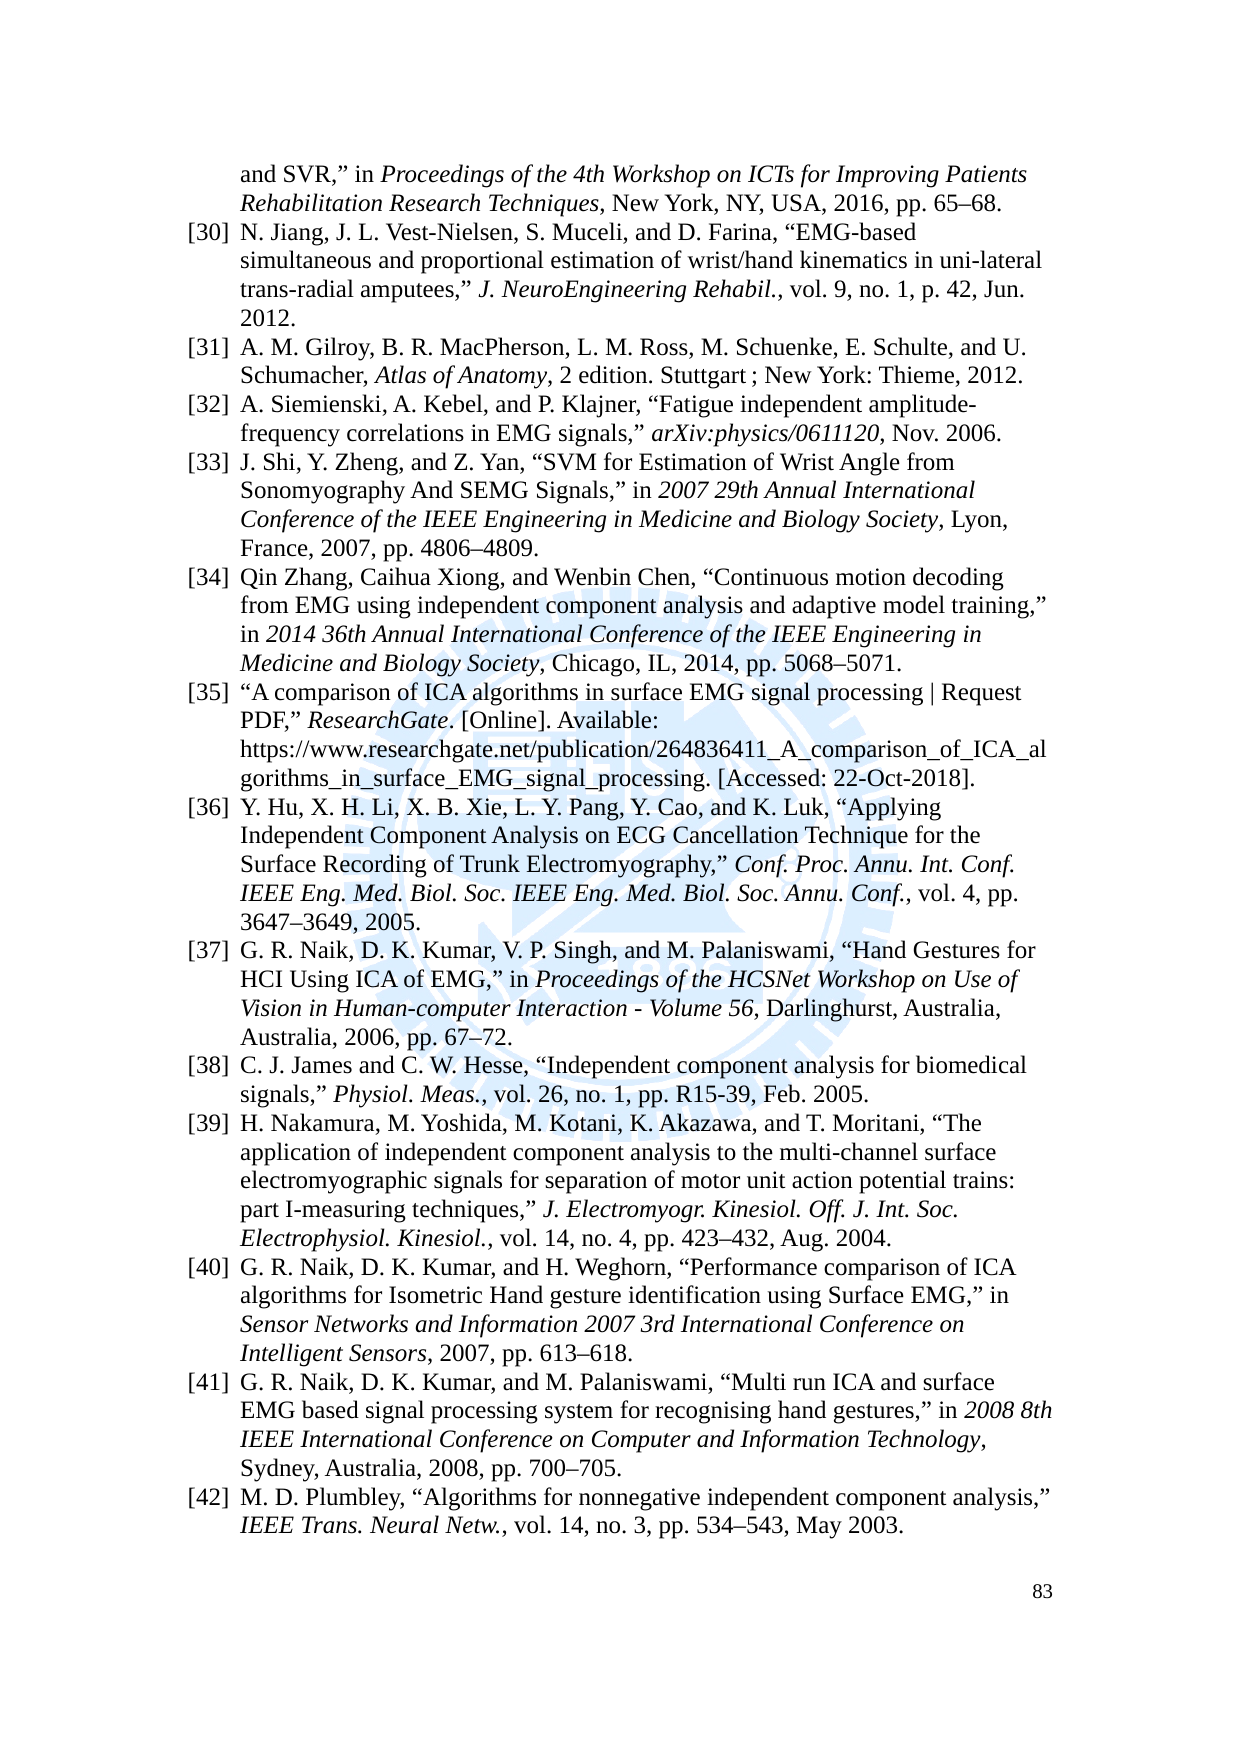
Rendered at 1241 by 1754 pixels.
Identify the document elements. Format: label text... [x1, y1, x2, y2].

text [42] M. D. Plumbley, “Algorithms for nonnegative independent component analysis,” IEEE Trans. Neural Netw., vol. 14, no. 3, pp. 534–543, May 2003. [187, 1482, 1053, 1539]
text [31] A. M. Gilroy, B. R. MacPherson, L. M. Ross, M. Schuenke, E. Schulte, and U. Schumacher, Atlas of Anatomy, 2 edition. Stuttgart ; New York: Thieme, 2012. [187, 332, 1053, 389]
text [187, 159, 1053, 217]
text [38] C. J. James and C. W. Hesse, “Independent component analysis for biomedical signals,” Physiol. Meas., vol. 26, no. 1, pp. R15-39, Feb. 2005. [187, 1051, 1053, 1108]
text [35] “A comparison of ICA algorithms in surface EMG signal processing | Request PDF,” ResearchGate. [Online]. Available: https://www.researchgate.net/publication/264836411_A_comparison_of_ICA_algorithms_in_surface_EMG_signal_processing. [Accessed: 22-Oct-2018]. [187, 677, 1053, 792]
text [39] H. Nakamura, M. Yoshida, M. Kotani, K. Akazawa, and T. Moritani, “The application of independent component analysis to the multi-channel surface electromyographic signals for separation of motor unit action potential trains: part I-measuring techniques,” J. Electromyogr. Kinesiol. Off. J. Int. Soc. Electrophysiol. Kinesiol., vol. 14, no. 4, pp. 423–432, Aug. 2004. [187, 1108, 1053, 1252]
text [34] Qin Zhang, Caihua Xiong, and Wenbin Chen, “Continuous motion decoding from EMG using independent component analysis and adaptive model training,” in 2014 36th Annual International Conference of the IEEE Engineering in Medicine and Biology Society, Chicago, IL, 2014, pp. 5068–5071. [187, 562, 1053, 677]
text [33] J. Shi, Y. Zheng, and Z. Yan, “SVM for Estimation of Wrist Angle from Sonomyography And SEMG Signals,” in 2007 29th Annual International Conference of the IEEE Engineering in Medicine and Biology Society, Lyon, France, 2007, pp. 4806–4809. [187, 447, 1053, 562]
text [36] Y. Hu, X. H. Li, X. B. Xie, L. Y. Pang, Y. Cao, and K. Luk, “Applying Independent Component Analysis on ECG Cancellation Technique for the Surface Recording of Trunk Electromyography,” Conf. Proc. Annu. Int. Conf. IEEE Eng. Med. Biol. Soc. IEEE Eng. Med. Biol. Soc. Annu. Conf., vol. 4, pp. 3647–3649, 2005. [187, 792, 1053, 936]
text [32] A. Siemienski, A. Kebel, and P. Klajner, “Fatigue independent amplitude-frequency correlations in EMG signals,” arXiv:physics/0611120, Nov. 2006. [187, 389, 1053, 447]
text [41] G. R. Naik, D. K. Kumar, and M. Palaniswami, “Multi run ICA and surface EMG based signal processing system for recognising hand gestures,” in 2008 8th IEEE International Conference on Computer and Information Technology, Sydney, Australia, 2008, pp. 700–705. [187, 1367, 1053, 1482]
text [30] N. Jiang, J. L. Vest-Nielsen, S. Muceli, and D. Farina, “EMG-based simultaneous and proportional estimation of wrist/hand kinematics in uni-lateral trans-radial amputees,” J. NeuroEngineering Rehabil., vol. 9, no. 1, p. 42, Jun. 2012. [187, 217, 1053, 332]
text [40] G. R. Naik, D. K. Kumar, and H. Weghorn, “Performance comparison of ICA algorithms for Isometric Hand gesture identification using Surface EMG,” in Sensor Networks and Information 2007 3rd International Conference on Intelligent Sensors, 2007, pp. 613–618. [187, 1252, 1053, 1367]
text [37] G. R. Naik, D. K. Kumar, V. P. Singh, and M. Palaniswami, “Hand Gestures for HCI Using ICA of EMG,” in Proceedings of the HCSNet Workshop on Use of Vision in Human-computer Interaction - Volume 56, Darlinghurst, Australia, Australia, 2006, pp. 67–72. [187, 936, 1053, 1051]
